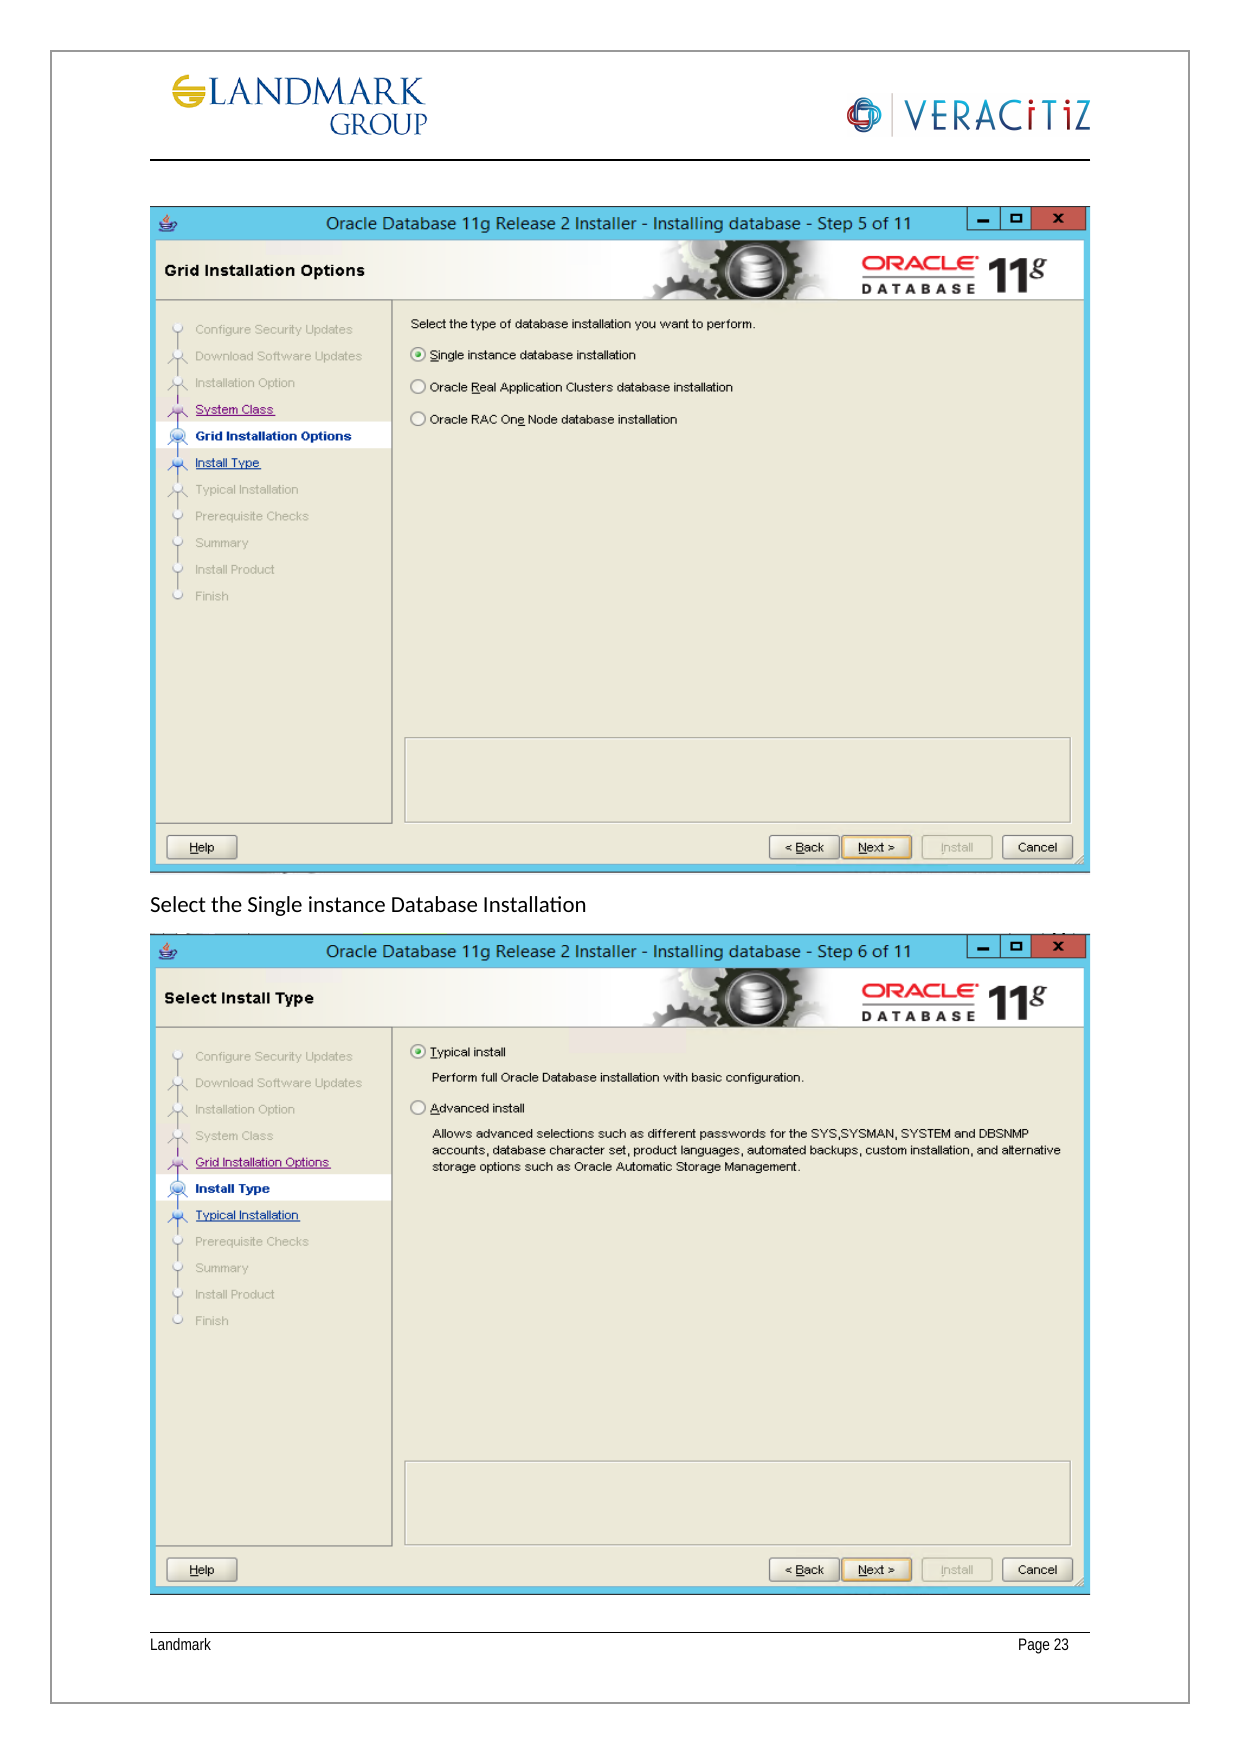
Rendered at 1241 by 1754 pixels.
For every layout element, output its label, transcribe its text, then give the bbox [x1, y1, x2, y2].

picture [171, 73, 429, 137]
picture [150, 933, 1091, 1595]
text Select the Single instance Database Installation [150, 890, 1090, 918]
picture [846, 93, 1091, 137]
picture [150, 206, 1091, 875]
